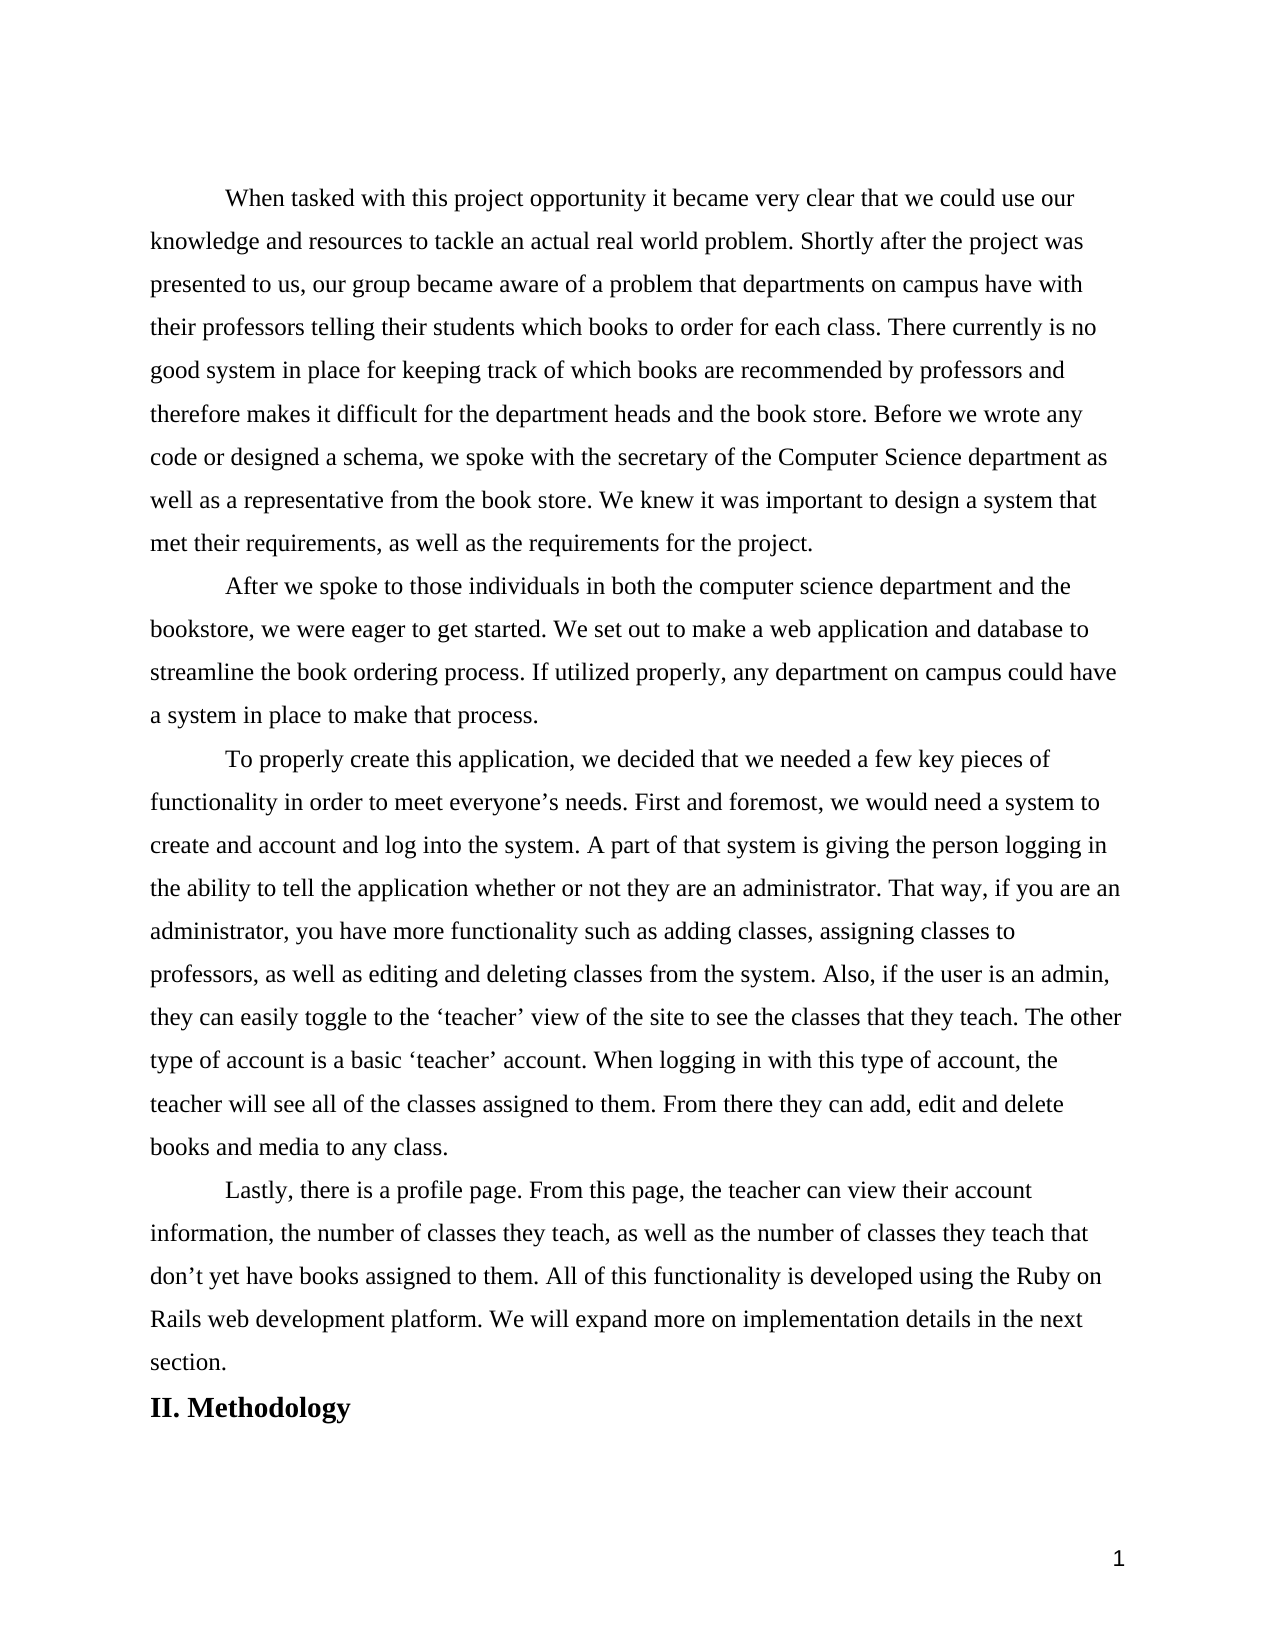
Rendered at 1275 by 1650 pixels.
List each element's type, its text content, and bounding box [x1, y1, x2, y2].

text After we spoke to those individuals in both the computer science department and the bookstore, we were eager to get started. We set out to make a web application and database to streamline the book ordering process. If utilized properly, any department on campus could have a system in place to make that process. [150, 571, 1125, 729]
text II. Methodology [150, 1391, 1125, 1424]
text When tasked with this project opportunity it became very clear that we could use our knowledge and resources to tackle an actual real world problem. Shortly after the project was presented to us, our group became aware of a problem that departments on campus have with their professors telling their students which books to order for each class. There currently is no good system in place for keeping track of which books are recommended by professors and therefore makes it difficult for the department heads and the book store. Before we wrote any code or designed a schema, we spoke with the secretary of the Computer Science department as well as a representative from the book store. We knew it was important to design a system that met their requirements, as well as the requirements for the project. [150, 183, 1125, 557]
text To properly create this application, we decided that we needed a few key pieces of functionality in order to meet everyone’s needs. First and foremost, we would need a system to create and account and log into the system. A part of that system is giving the person logging in the ability to tell the application whether or not they are an administrator. That way, if you are an administrator, you have more functionality such as adding classes, assigning classes to professors, as well as editing and deleting classes from the system. Also, if the user is an admin, they can easily toggle to the ‘teacher’ view of the site to see the classes that they teach. The other type of account is a basic ‘teacher’ account. When logging in with this type of account, the teacher will see all of the classes assigned to them. From there they can add, edit and delete books and media to any class. [150, 744, 1125, 1161]
text Lastly, there is a profile page. From this page, the teacher can view their account information, the number of classes they teach, as well as the number of classes they teach that don’t yet have books assigned to them. All of this functionality is developed using the Ruby on Rails web development platform. We will expand more on implementation details in the next section. [150, 1175, 1125, 1376]
